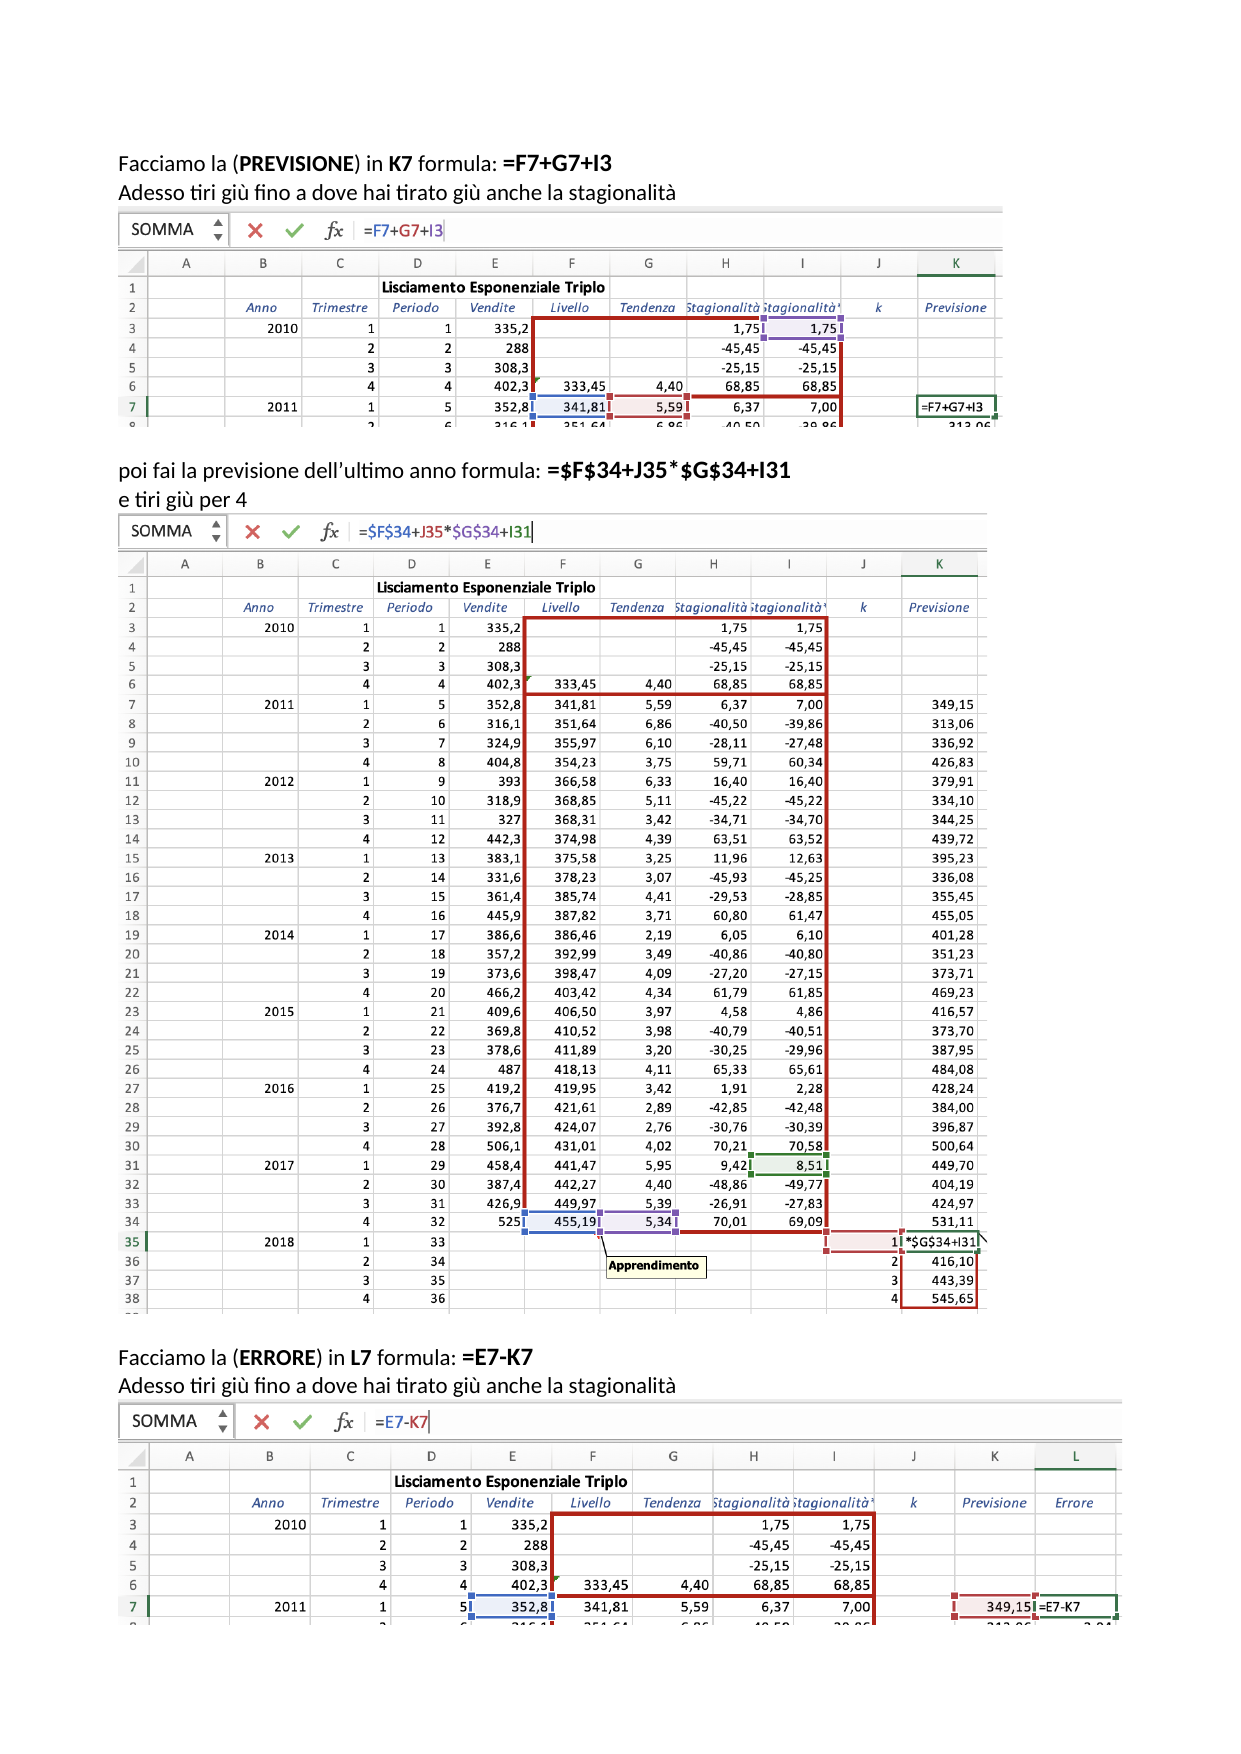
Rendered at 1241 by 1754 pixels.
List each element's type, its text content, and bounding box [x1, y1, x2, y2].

picture [118, 206, 1003, 427]
text Facciamo la (ERRORE) in L7 formula: =E7-K7 [118, 1341, 1122, 1372]
text Facciamo la (PREVISIONE) in K7 formula: =F7+G7+I3 [118, 148, 1122, 178]
picture [118, 513, 988, 1314]
text Adesso tiri giù fino a dove hai tirato giù anche la stagionalità [118, 178, 1122, 206]
text poi fai la previsione dell’ultimo anno formula: =$F$34+J35*$G$34+I31 [118, 454, 1122, 485]
text Adesso tiri giù fino a dove hai tirato giù anche la stagionalità [118, 1372, 1122, 1399]
text e tiri giù per 4 [118, 485, 1122, 513]
picture [118, 1399, 1123, 1625]
